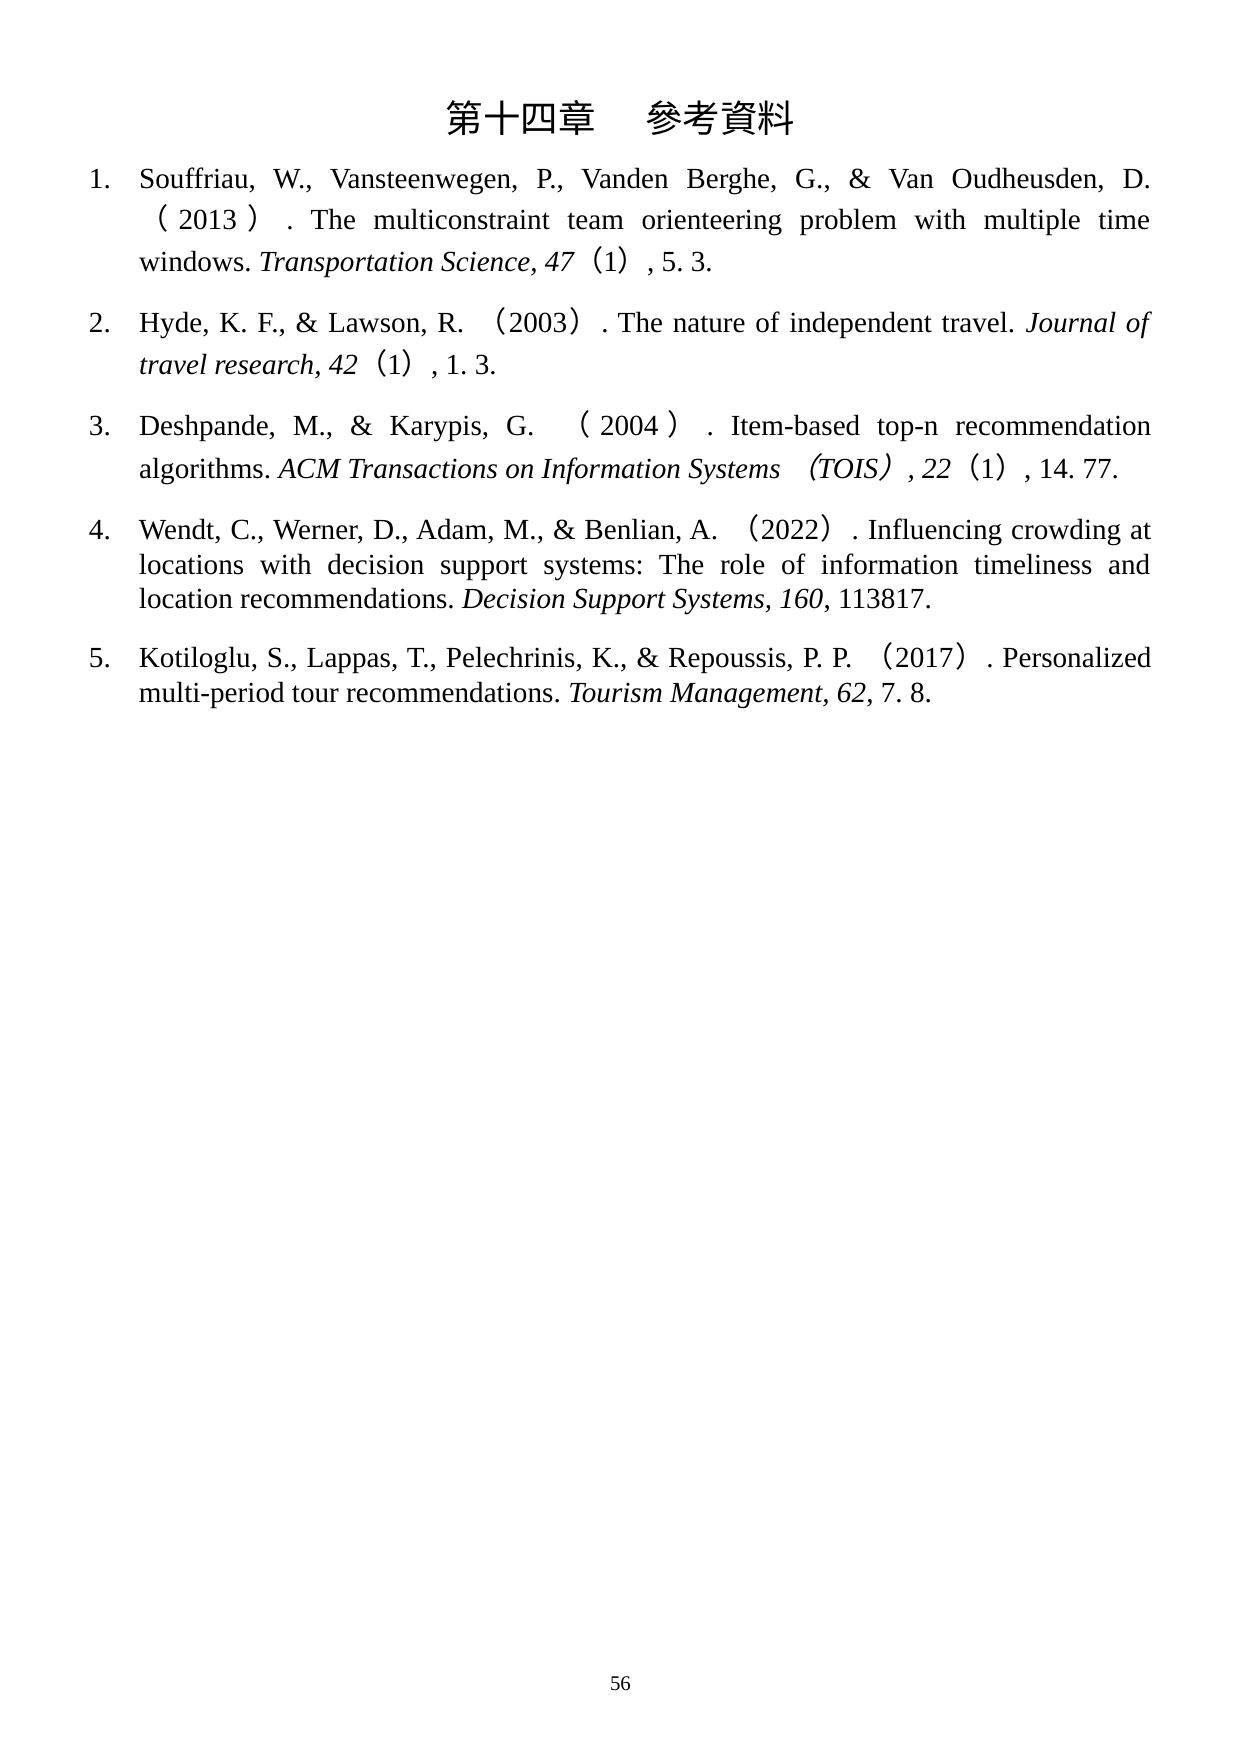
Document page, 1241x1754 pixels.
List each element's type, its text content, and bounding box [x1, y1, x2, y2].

subtitle 參考資料 [89, 89, 1152, 143]
list Deshpande, M., & Karypis, G. （2004）. Item-based top-n recommendation algorithms. ACM Transactions on Information Systems （TOIS）, 22（1）, 14. 77. [89, 402, 1152, 486]
list Hyde, K. F., & Lawson, R. （2003）. The nature of independent travel. Journal of travel research, 42（1）, 1. 3. [89, 298, 1152, 383]
list Kotiloglu, S., Lappas, T., Pelechrinis, K., & Repoussis, P. P. （2017）. Personalized multi-period tour recommendations. Tourism Management, 62, 7. 8. [89, 633, 1152, 709]
list Wendt, C., Werner, D., Adam, M., & Benlian, A. （2022）. Influencing crowding at locations with decision support systems: The role of information timeliness and location recommendations. Decision Support Systems, 160, 113817. [89, 505, 1152, 614]
list Souffriau, W., Vansteenwegen, P., Vanden Berghe, G., & Van Oudheusden, D. （2013）. The multiconstraint team orienteering problem with multiple time windows. Transportation Science, 47（1）, 5. 3. [89, 162, 1152, 280]
